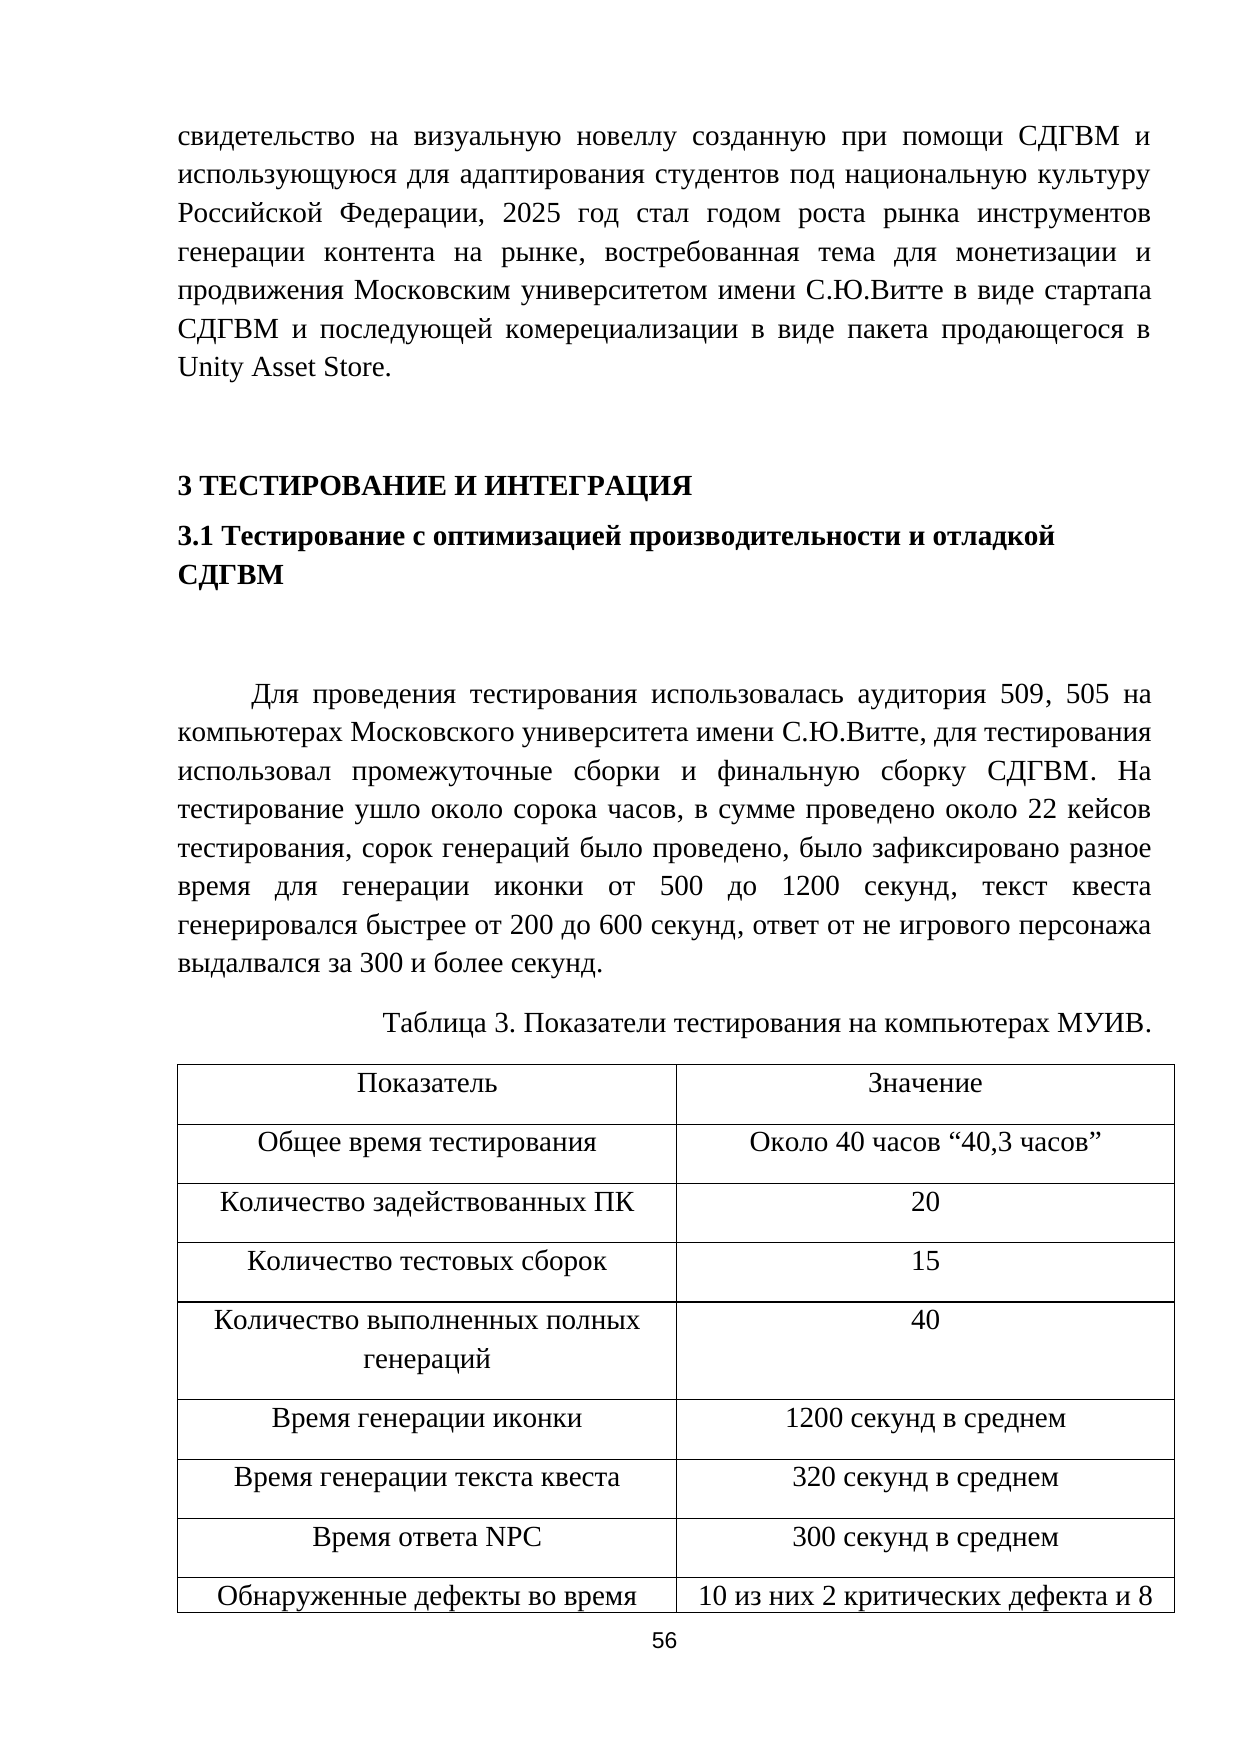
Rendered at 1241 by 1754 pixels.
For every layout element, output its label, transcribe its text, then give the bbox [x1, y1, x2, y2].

text Для проведения тестирования использовалась аудитория 509, 505 на компьютерах Московского университета имени C.Ю.Витте, для тестирования использовал промежуточные сборки и финальную сборку СДГВМ. На тестирование ушло около сорока часов, в сумме проведено около 22 кейсов тестирования, сорок генераций было проведено, было зафиксировано разное время для генерации иконки от 500 до 1200 секунд, текст квеста генерировался быстрее от 200 до 600 секунд, ответ от не игрового персонажа выдалвался за 300 и более секунд. [177, 676, 1152, 979]
table_cell 300 секунд в среднем [677, 1519, 1174, 1577]
table_cell 1200 секунд в среднем [677, 1400, 1174, 1458]
table_cell Время генерации текста квеста [178, 1460, 676, 1518]
text 3.1 Тестирование с оптимизацией производительности и отладкой СДГВМ [177, 518, 1152, 591]
table_cell Общее время тестирования [178, 1125, 676, 1183]
text Таблица 3. Показатели тестирования на компьютерах МУИВ. [177, 1005, 1152, 1038]
table_cell 15 [677, 1243, 1174, 1301]
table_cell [677, 1578, 1174, 1612]
text 3 ТЕСТИРОВАНИЕ И ИНТЕГРАЦИЯ [177, 468, 1152, 502]
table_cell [178, 1578, 676, 1612]
table_cell Время ответа NPC [178, 1519, 676, 1577]
table_header Значение [677, 1065, 1174, 1123]
table_cell Количество тестовых сборок [178, 1243, 676, 1301]
table_cell 20 [677, 1184, 1174, 1242]
table_cell Количество задействованных ПК [178, 1184, 676, 1242]
table_header Показатель [178, 1065, 676, 1123]
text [177, 118, 1152, 383]
table_cell Около 40 часов “40,3 часов” [677, 1125, 1174, 1183]
table_cell 40 [677, 1303, 1174, 1399]
table_cell 320 секунд в среднем [677, 1460, 1174, 1518]
table_cell Количество выполненных полных генераций [178, 1303, 676, 1399]
table_cell Время генерации иконки [178, 1400, 676, 1458]
